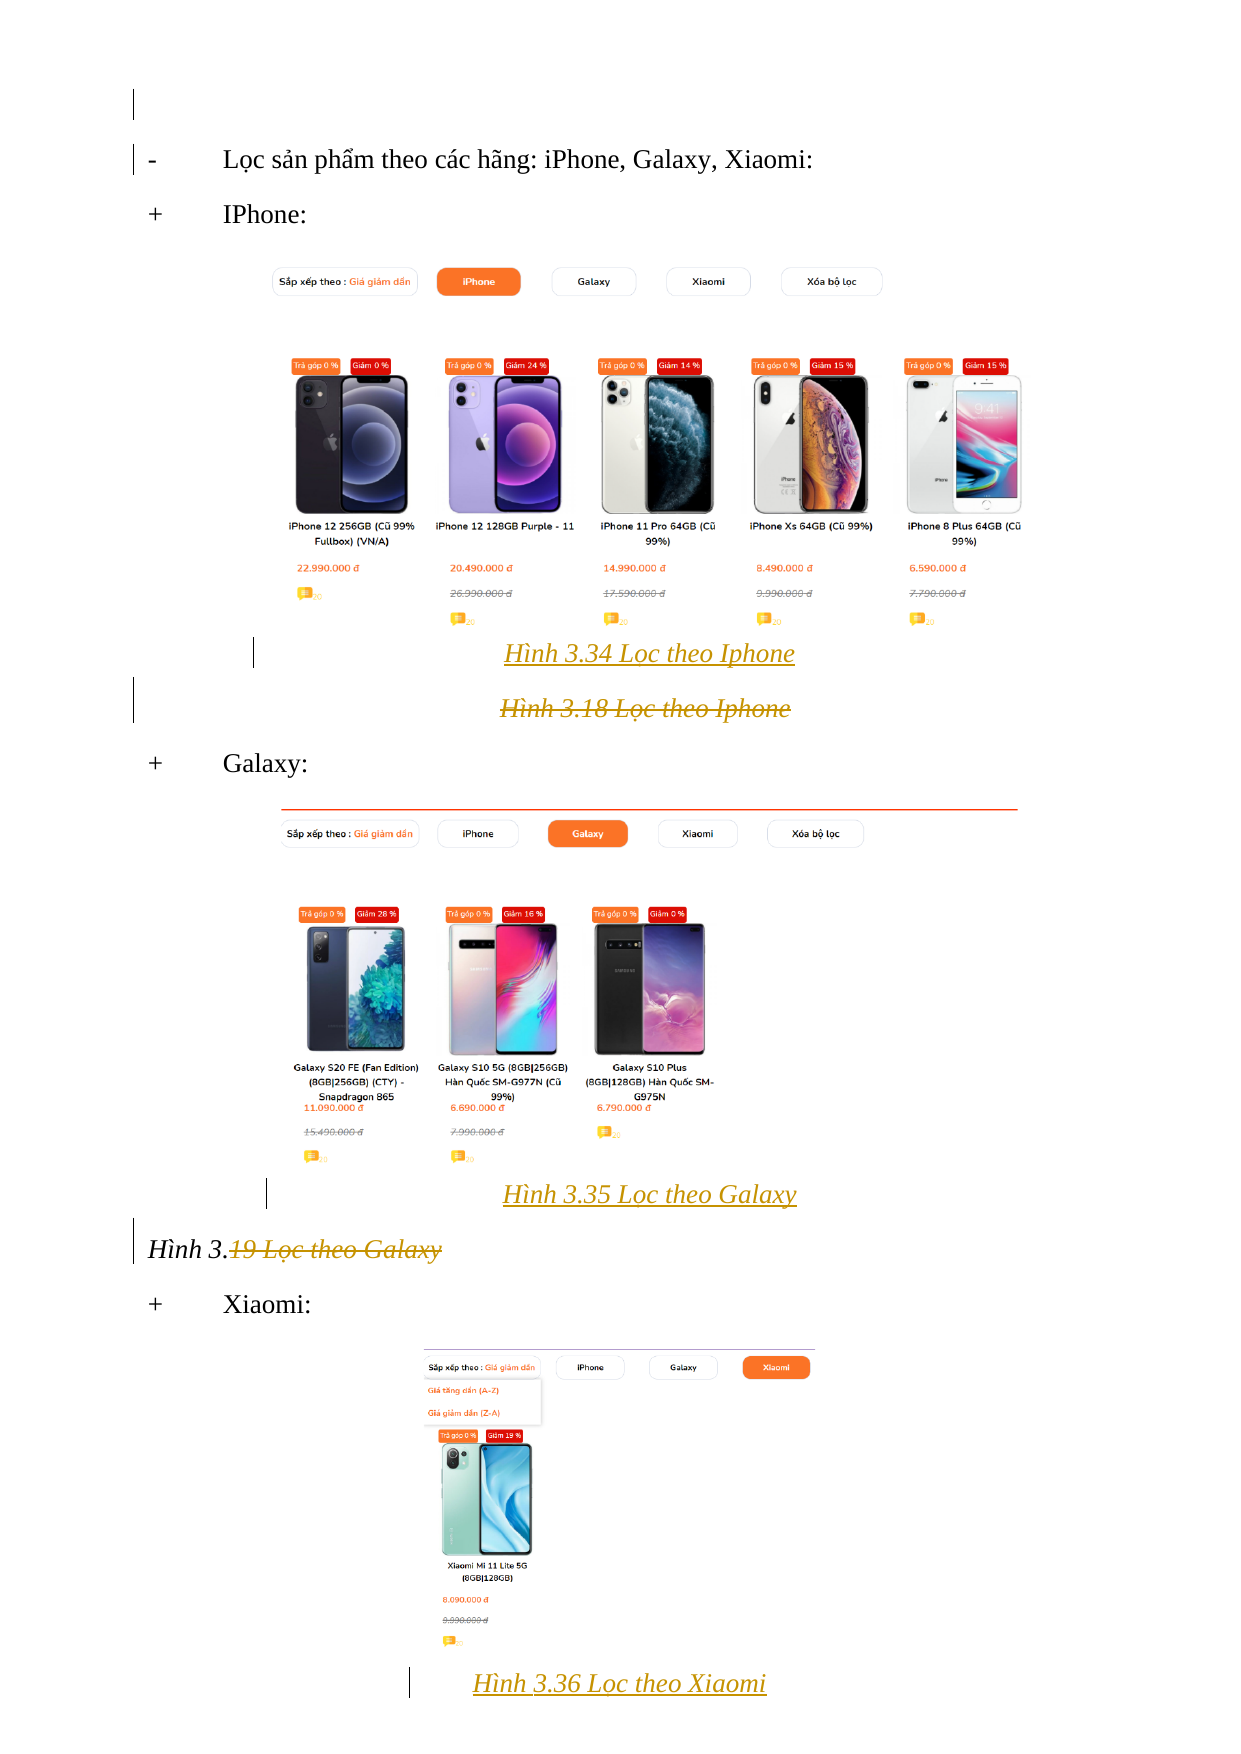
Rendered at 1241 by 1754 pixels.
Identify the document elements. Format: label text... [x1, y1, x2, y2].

text - Lọc sản phẩm theo các hãng: iPhone, Galaxy, Xiaomi: [148, 144, 1142, 175]
text + IPhone: [148, 199, 1142, 230]
text + Galaxy: [148, 747, 1142, 778]
picture [423, 1349, 816, 1658]
picture [267, 263, 1032, 628]
text + Xiaomi: [148, 1288, 1142, 1319]
picture [281, 809, 1018, 1169]
